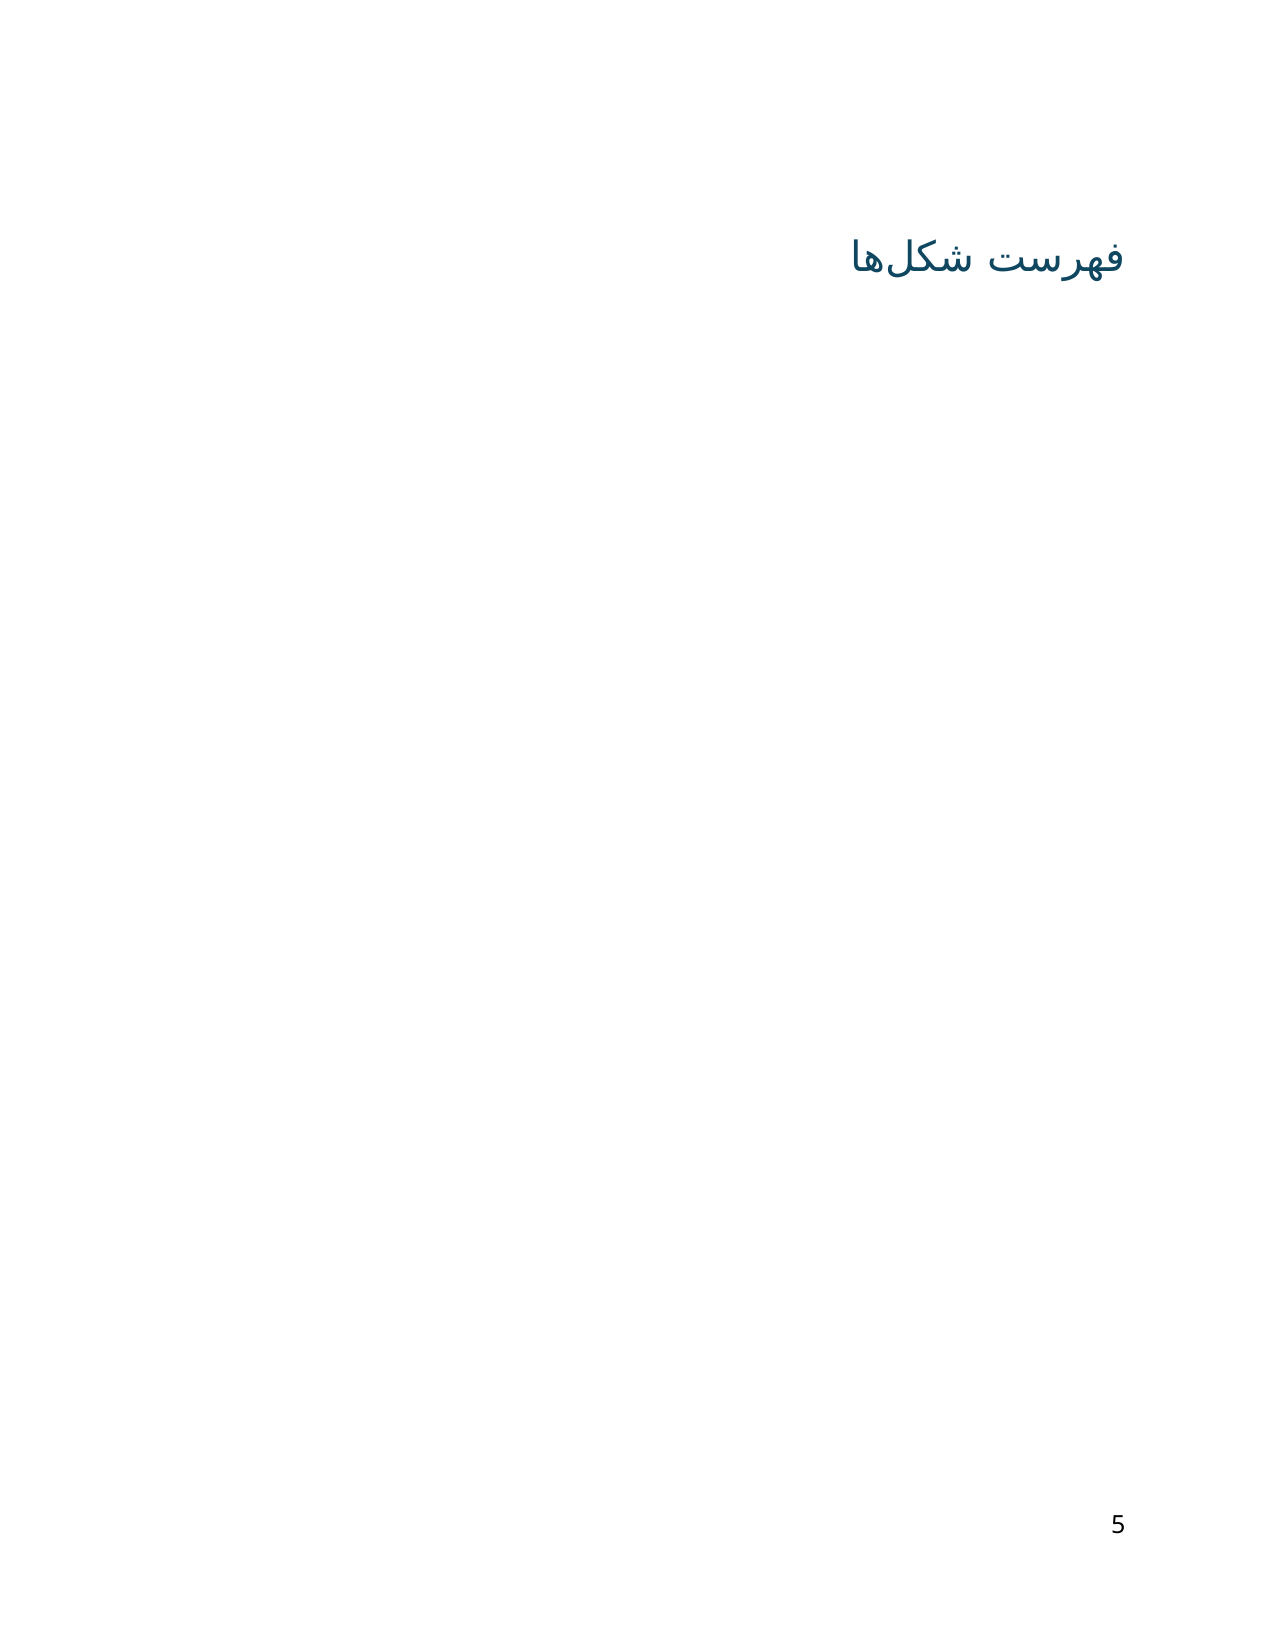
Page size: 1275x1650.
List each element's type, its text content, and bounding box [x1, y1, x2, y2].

subtitle فهرست شکل‌ها [150, 233, 1125, 282]
